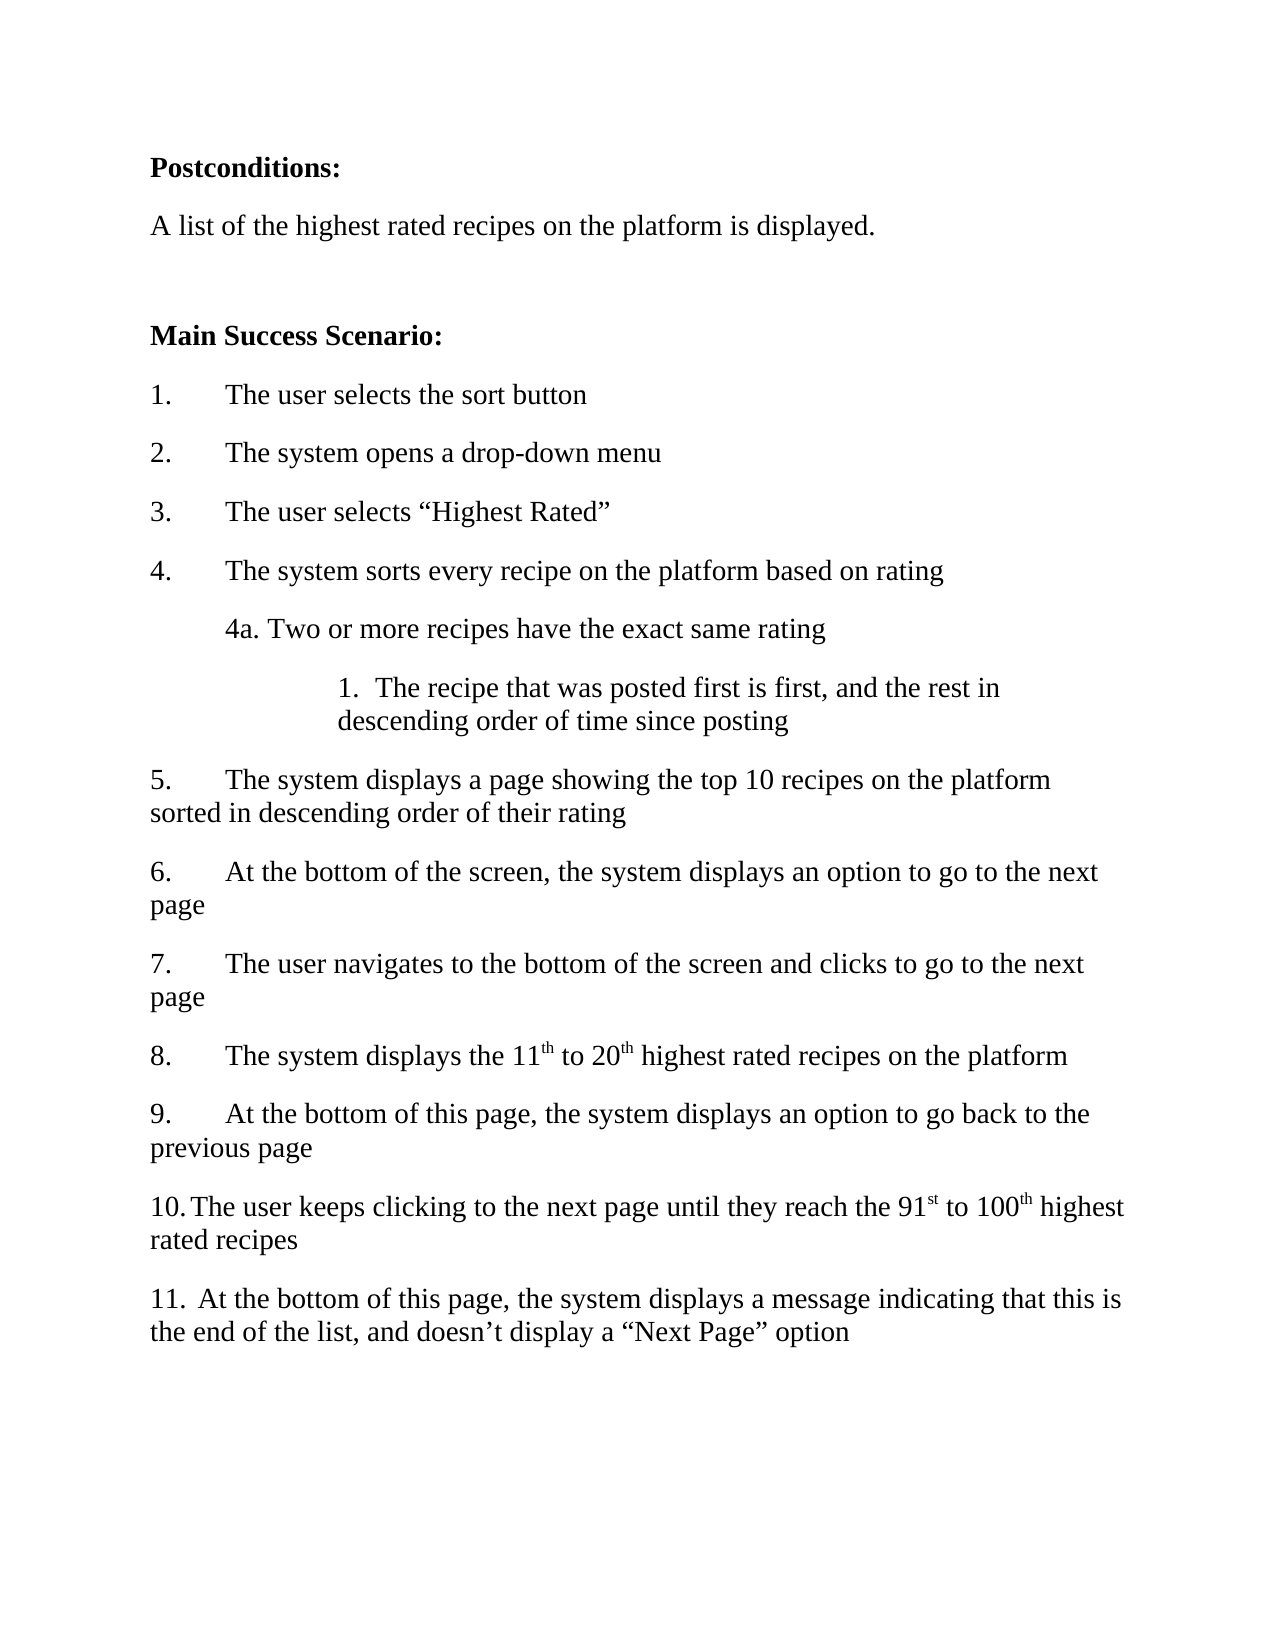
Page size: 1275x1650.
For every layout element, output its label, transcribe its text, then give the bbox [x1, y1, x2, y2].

text Main Success Scenario: [150, 318, 1125, 352]
text 11. At the bottom of this page, the system displays a message indicating that this is the end of the list, and doesn’t display a “Next Page” option [150, 1281, 1125, 1348]
text 4. The system sorts every recipe on the platform based on rating [150, 553, 1125, 586]
text 9. At the bottom of this page, the system displays an option to go back to the previous page [150, 1097, 1125, 1164]
text 6. At the bottom of the screen, the system displays an option to go to the next page [150, 854, 1125, 921]
text 10. The user keeps clicking to the next page until they reach the 91st to 100th highest rated recipes [150, 1189, 1125, 1256]
text Postconditions: [150, 150, 1125, 183]
text 1. The user selects the sort button [150, 377, 1125, 411]
text 5. The system displays a page showing the top 10 recipes on the platform sorted in descending order of their rating [150, 762, 1125, 829]
text 3. The user selects “Highest Rated” [150, 494, 1125, 528]
text 7. The user navigates to the bottom of the screen and clicks to go to the next page [150, 946, 1125, 1013]
text 4a. Two or more recipes have the exact same rating [225, 611, 1125, 645]
text A list of the highest rated recipes on the platform is displayed. [150, 208, 1125, 242]
text 8. The system displays the 11th to 20th highest rated recipes on the platform [150, 1038, 1125, 1072]
text 1. The recipe that was posted first is first, and the rest in descending order of time since posting [337, 670, 1125, 737]
text 2. The system opens a drop-down menu [150, 436, 1125, 469]
